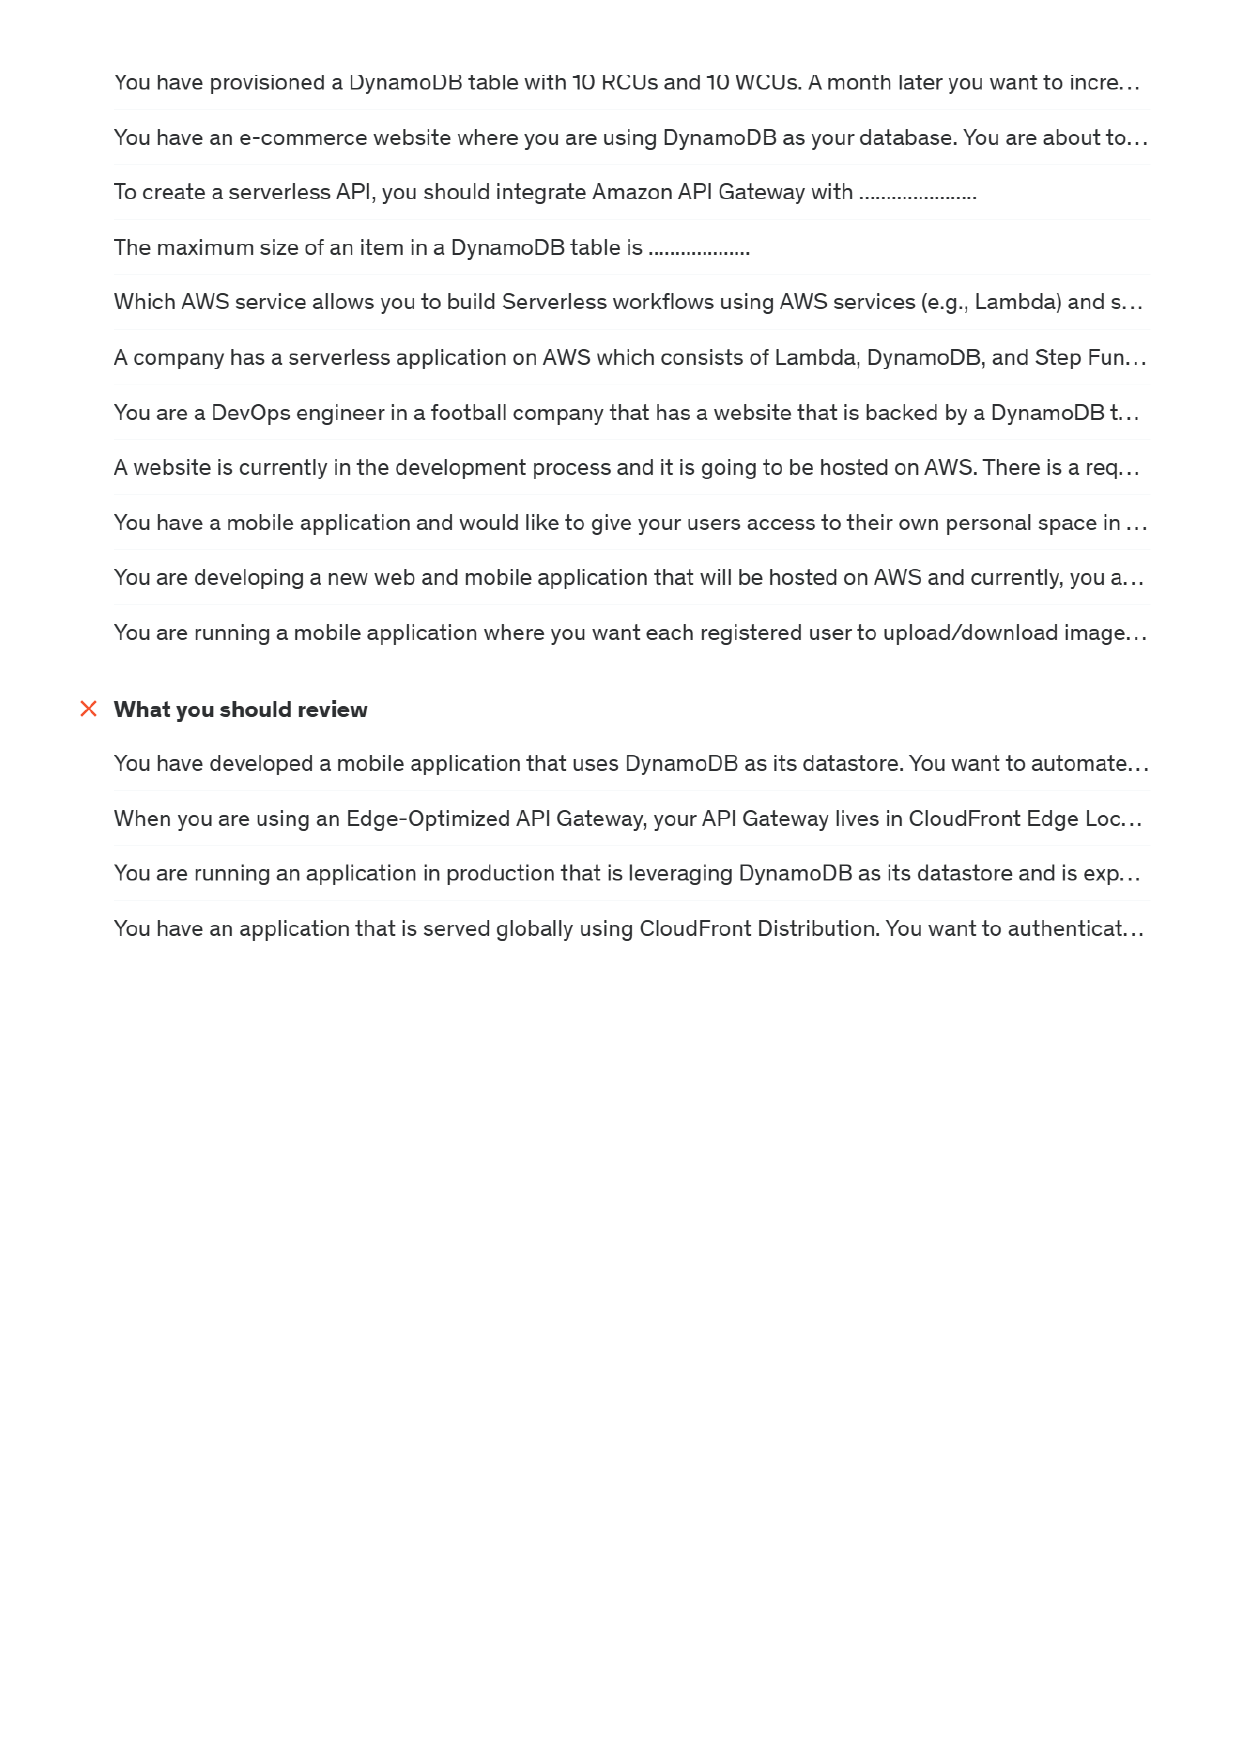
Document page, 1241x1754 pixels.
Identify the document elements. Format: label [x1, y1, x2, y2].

picture [75, 75, 1166, 958]
